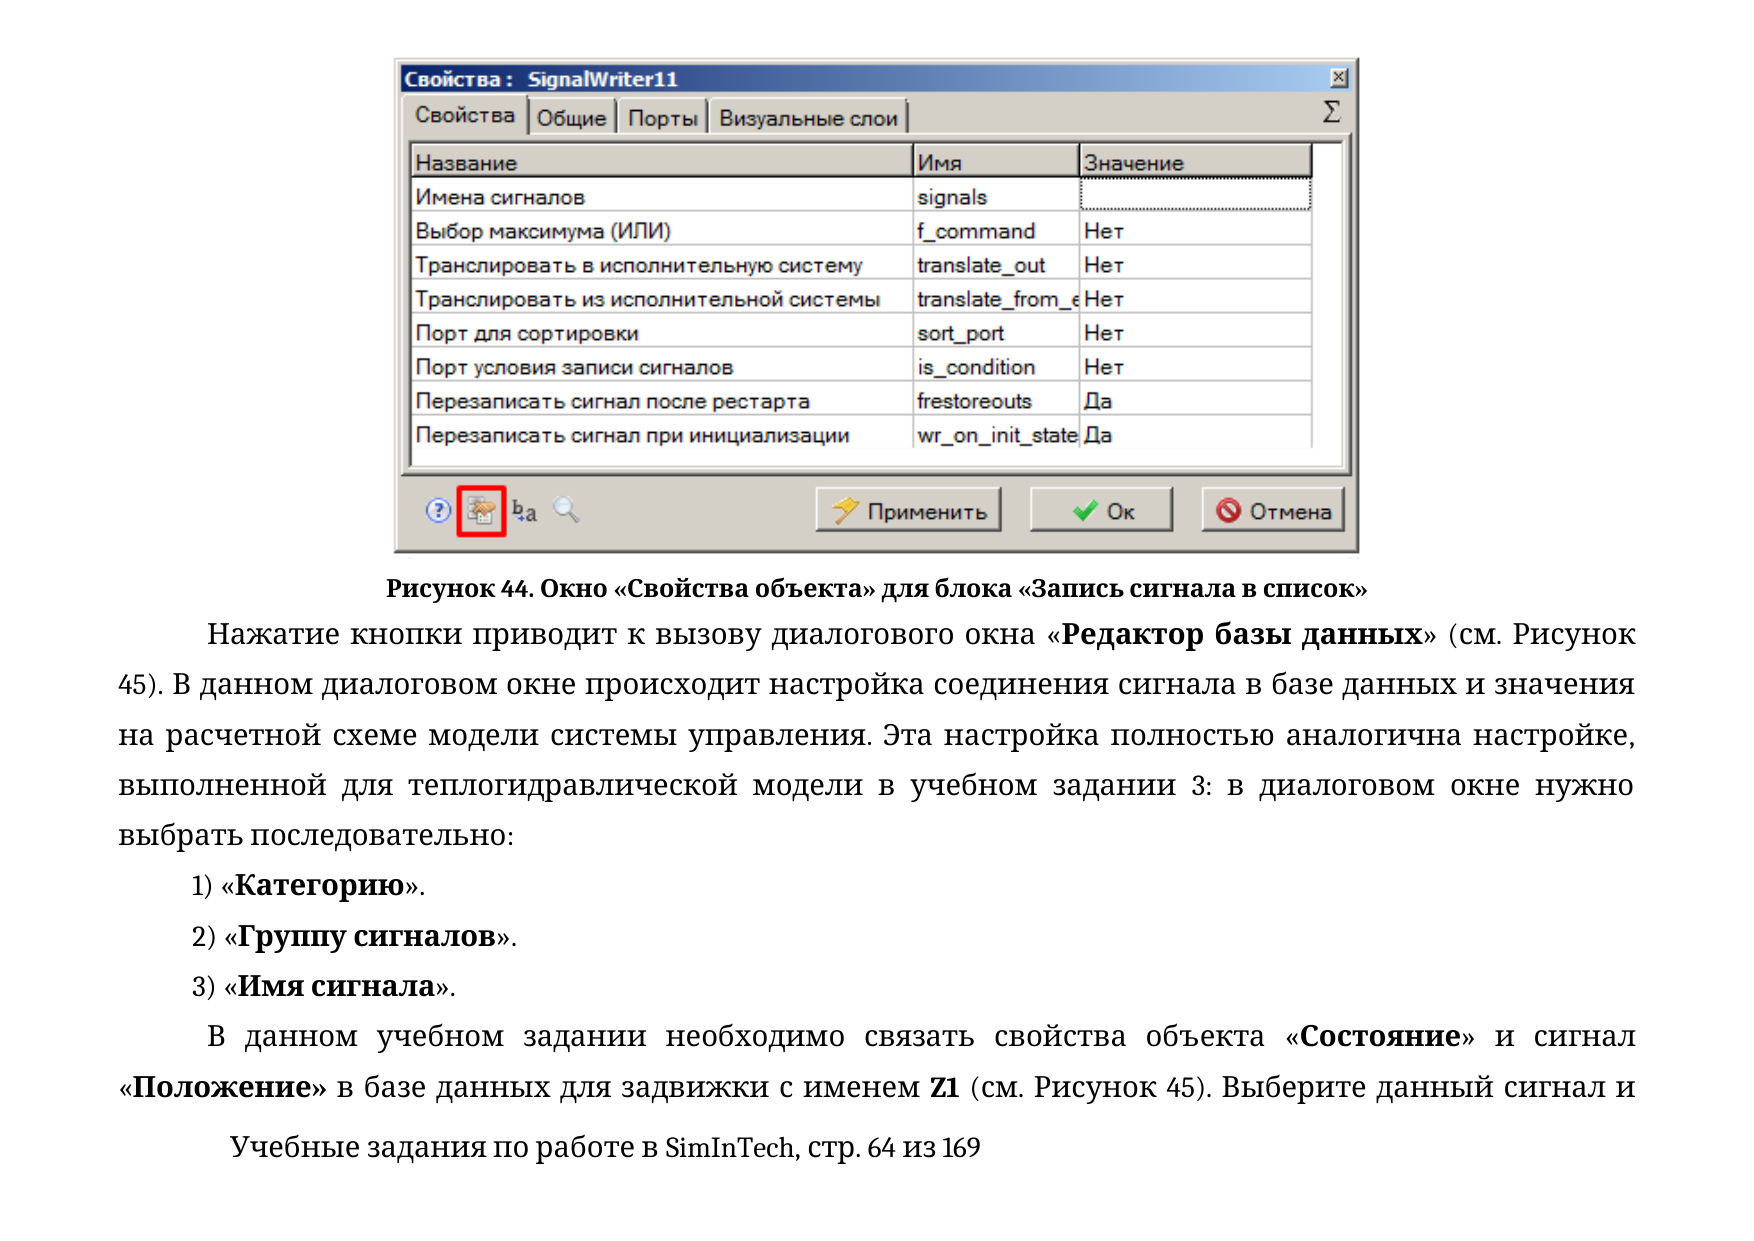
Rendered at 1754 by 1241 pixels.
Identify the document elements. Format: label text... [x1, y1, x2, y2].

picture [389, 51, 1365, 559]
list «Категорию». [118, 869, 1636, 903]
list «Группу сигналов». [118, 920, 1636, 953]
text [118, 1021, 1636, 1104]
list «Имя сигнала». [118, 970, 1636, 1004]
